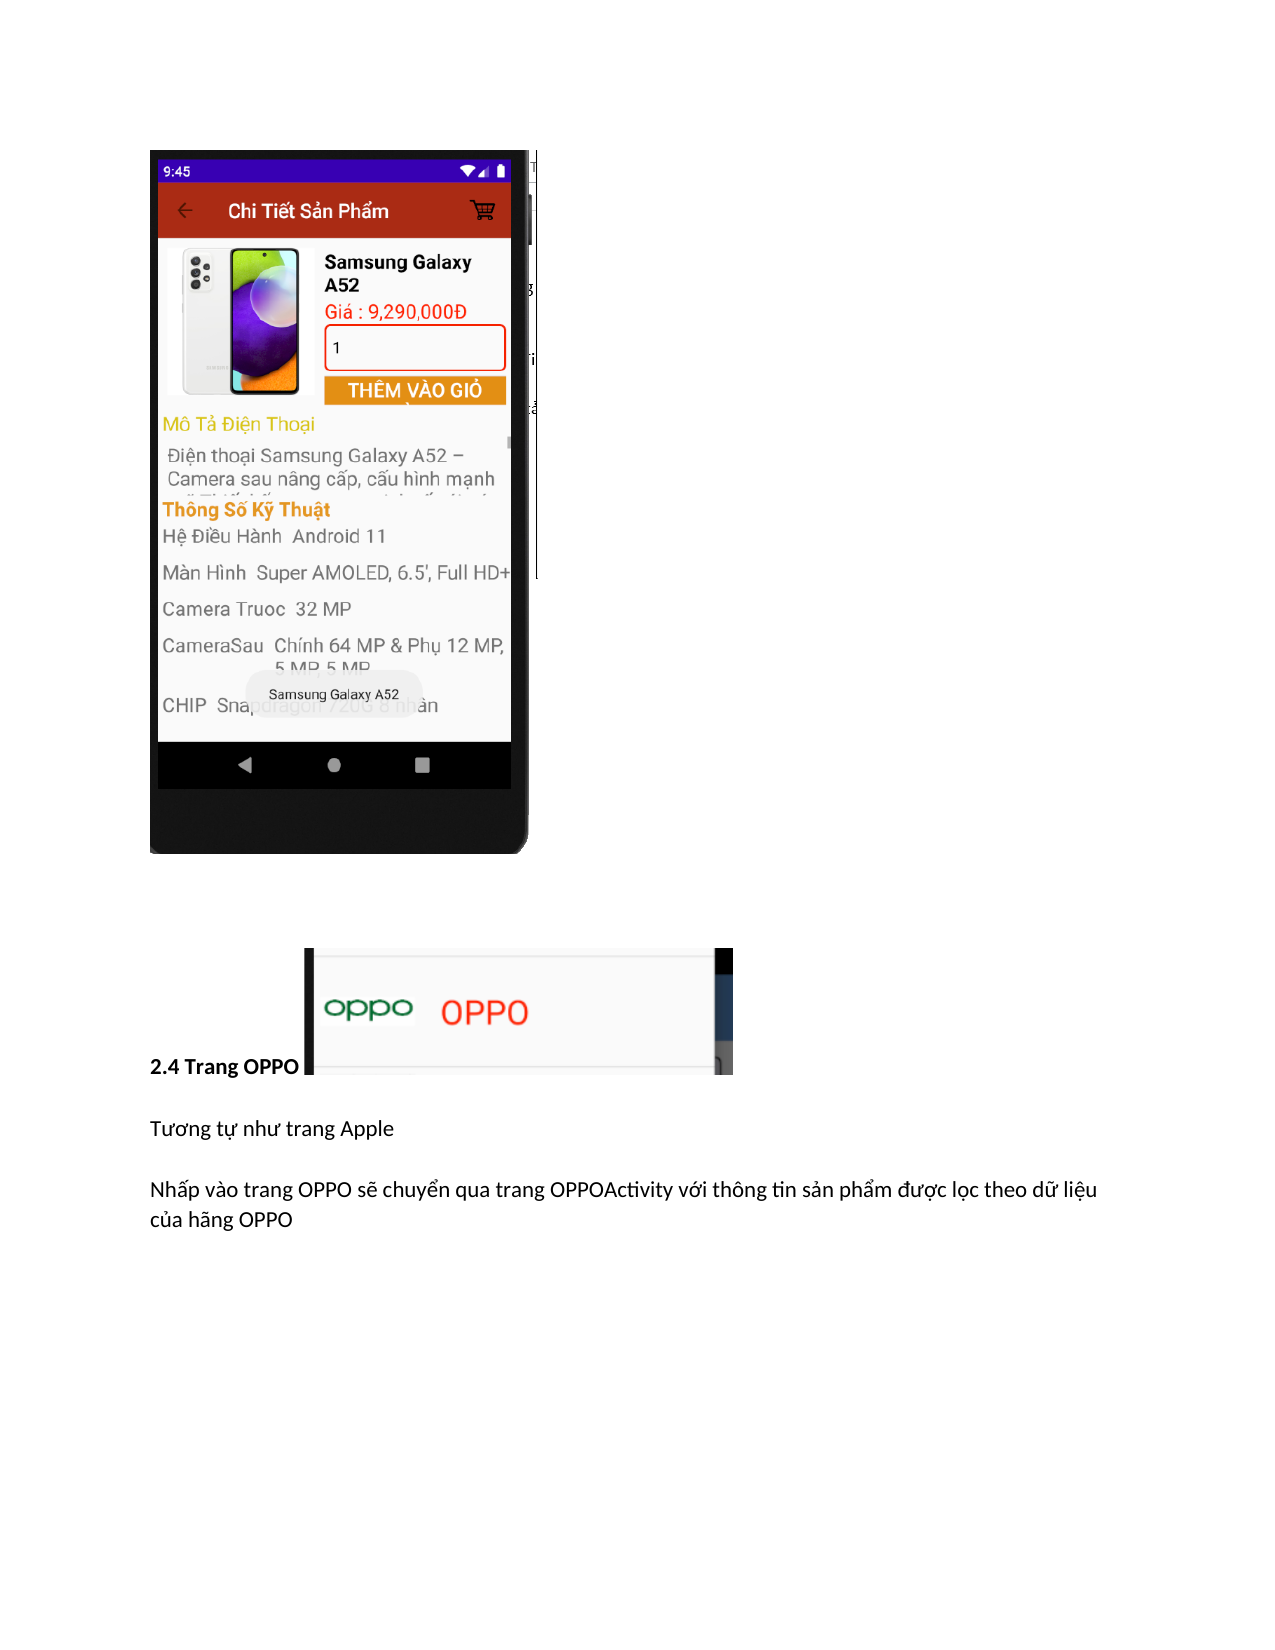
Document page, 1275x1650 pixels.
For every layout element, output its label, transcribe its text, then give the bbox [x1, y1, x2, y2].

picture [304, 948, 733, 1075]
text Nhấp vào trang OPPO sẽ chuyển qua trang OPPOActivity với thông tin sản phẩm được lọc theo dữ liệu của hãng OPPO [150, 1175, 1125, 1233]
text Tương tự như trang Apple [66, 1114, 1125, 1142]
picture [150, 150, 538, 854]
